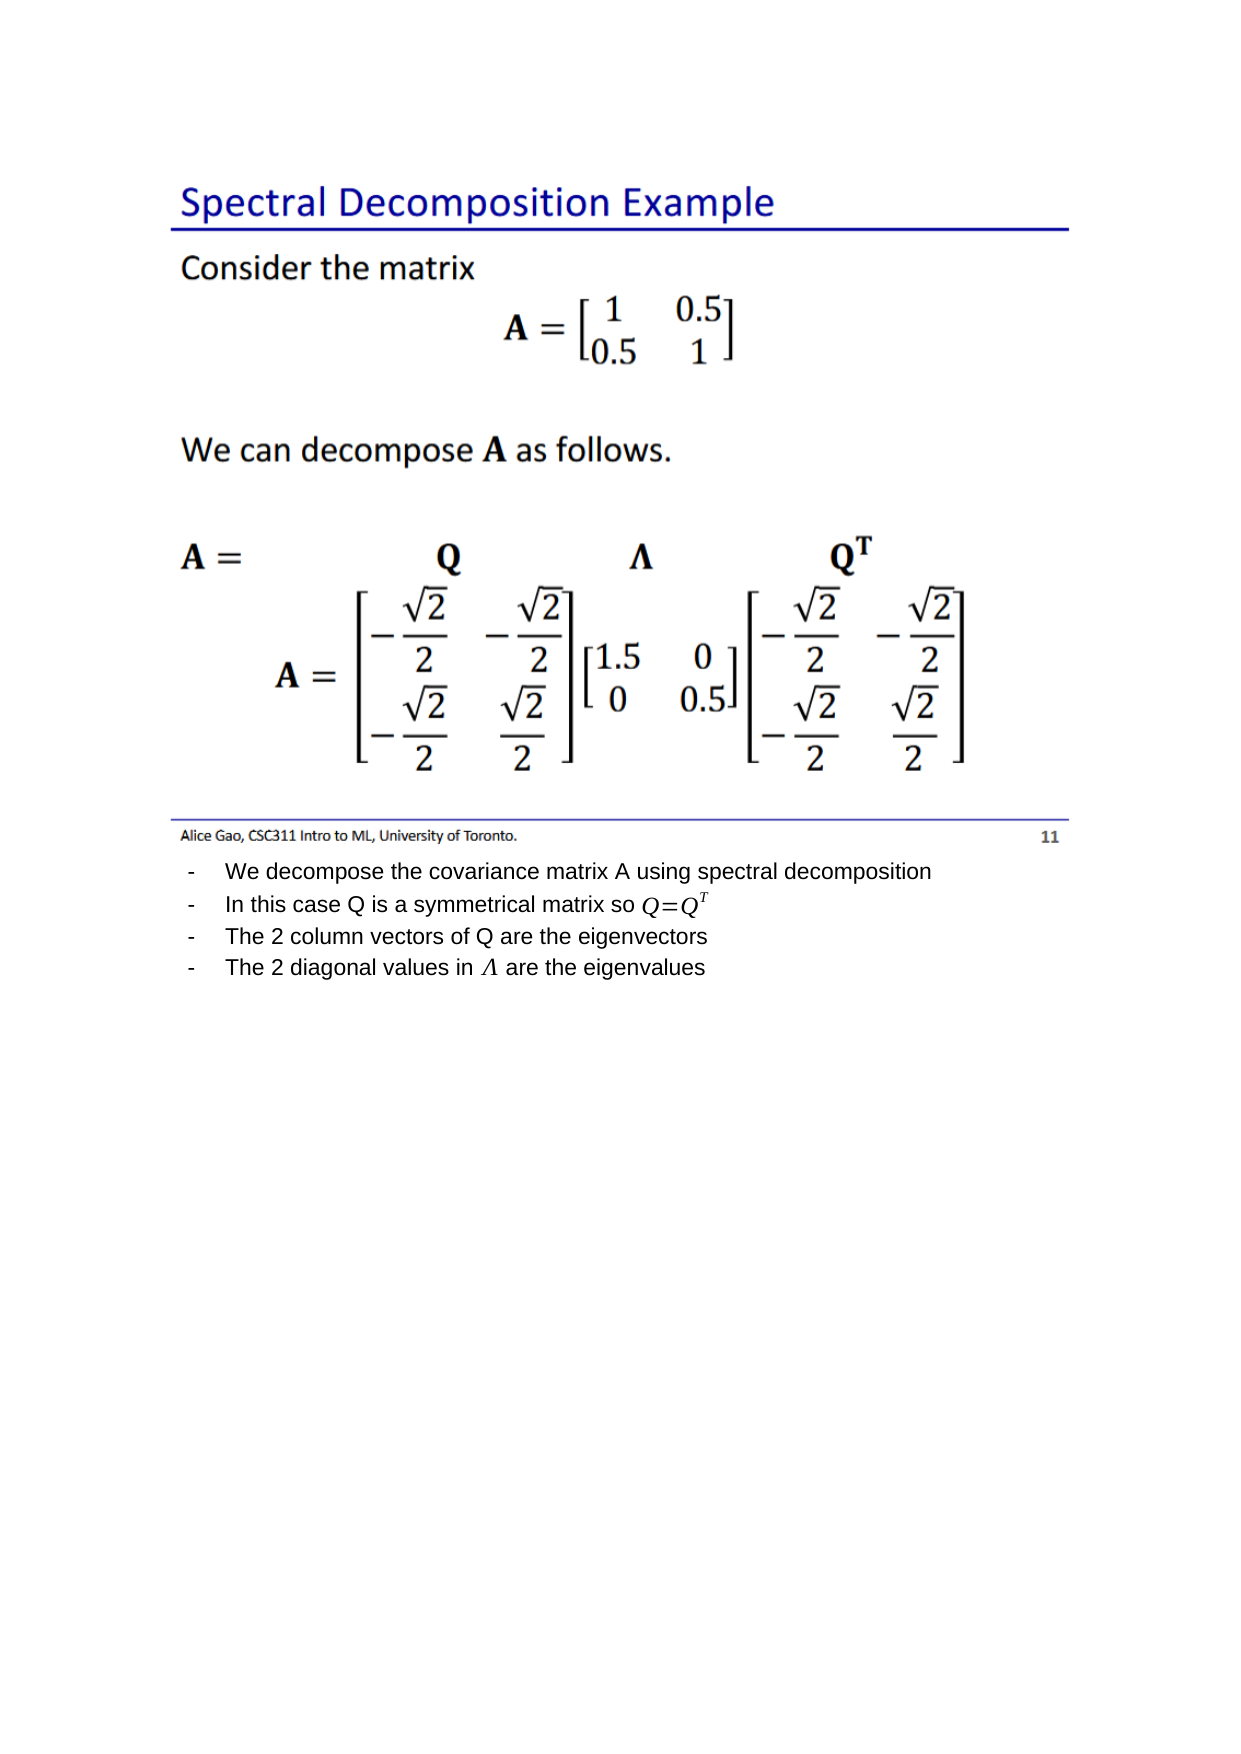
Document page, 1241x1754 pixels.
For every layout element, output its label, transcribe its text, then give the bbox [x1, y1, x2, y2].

picture [150, 150, 1091, 855]
list In this case Q is a symmetrical matrix so [187, 888, 1090, 919]
list The 2 column vectors of Q are the eigenvectors [187, 923, 1090, 949]
list We decompose the covariance matrix A using spectral decomposition [187, 858, 1090, 884]
list The 2 diagonal values in are the eigenvalues [187, 953, 1090, 981]
